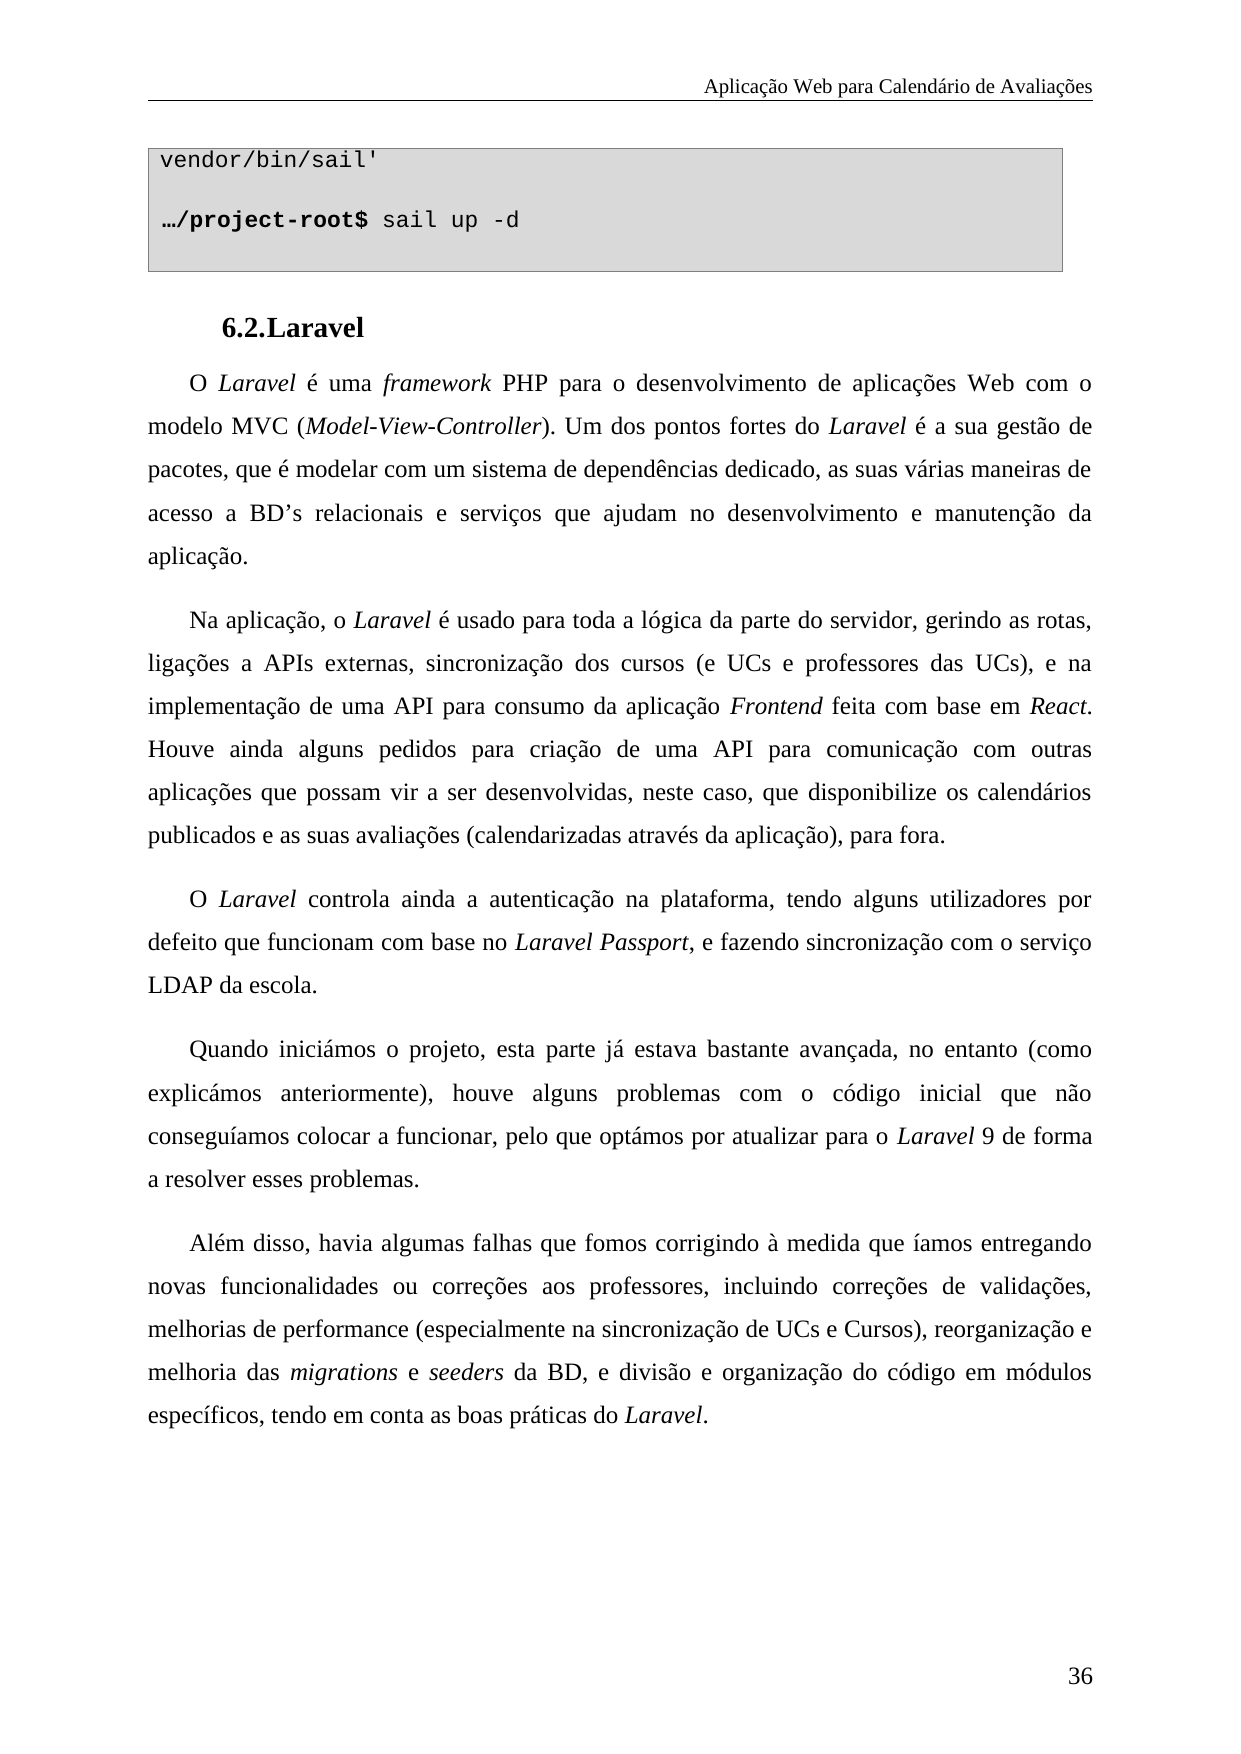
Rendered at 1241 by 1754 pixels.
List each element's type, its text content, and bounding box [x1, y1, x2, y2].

subtitle Laravel [222, 310, 1093, 343]
text Quando iniciámos o projeto, esta parte já estava bastante avançada, no entanto (como explicámos anteriormente), houve alguns problemas com o código inicial que não conseguíamos colocar a funcionar, pelo que optámos por atualizar para o Laravel 9 de forma a resolver esses problemas. [148, 1034, 1093, 1193]
text O Laravel controla ainda a autenticação na plataforma, tendo alguns utilizadores por defeito que funcionam com base no Laravel Passport, e fazendo sincronização com o serviço LDAP da escola. [148, 884, 1093, 999]
text O Laravel é uma framework PHP para o desenvolvimento de aplicações Web com o modelo MVC (Model-View-Controller). Um dos pontos fortes do Laravel é a sua gestão de pacotes, que é modelar com um sistema de dependências dedicado, as suas várias maneiras de acesso a BD’s relacionais e serviços que ajudam no desenvolvimento e manutenção da aplicação. [148, 368, 1093, 569]
text Na aplicação, o Laravel é usado para toda a lógica da parte do servidor, gerindo as rotas, ligações a APIs externas, sincronização dos cursos (e UCs e professores das UCs), e na implementação de uma API para consumo da aplicação Frontend feita com base em React. Houve ainda alguns pedidos para criação de uma API para comunicação com outras aplicações que possam vir a ser desenvolvidas, neste caso, que disponibilize os calendários publicados e as suas avaliações (calendarizadas através da aplicação), para fora. [148, 605, 1093, 849]
text Além disso, havia algumas falhas que fomos corrigindo à medida que íamos entregando novas funcionalidades ou correções aos professores, incluindo correções de validações, melhorias de performance (especialmente na sincronização de UCs e Cursos), reorganização e melhoria das migrations e seeders da BD, e divisão e organização do código em módulos específicos, tendo em conta as boas práticas do Laravel. [148, 1228, 1093, 1429]
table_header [149, 149, 1062, 271]
